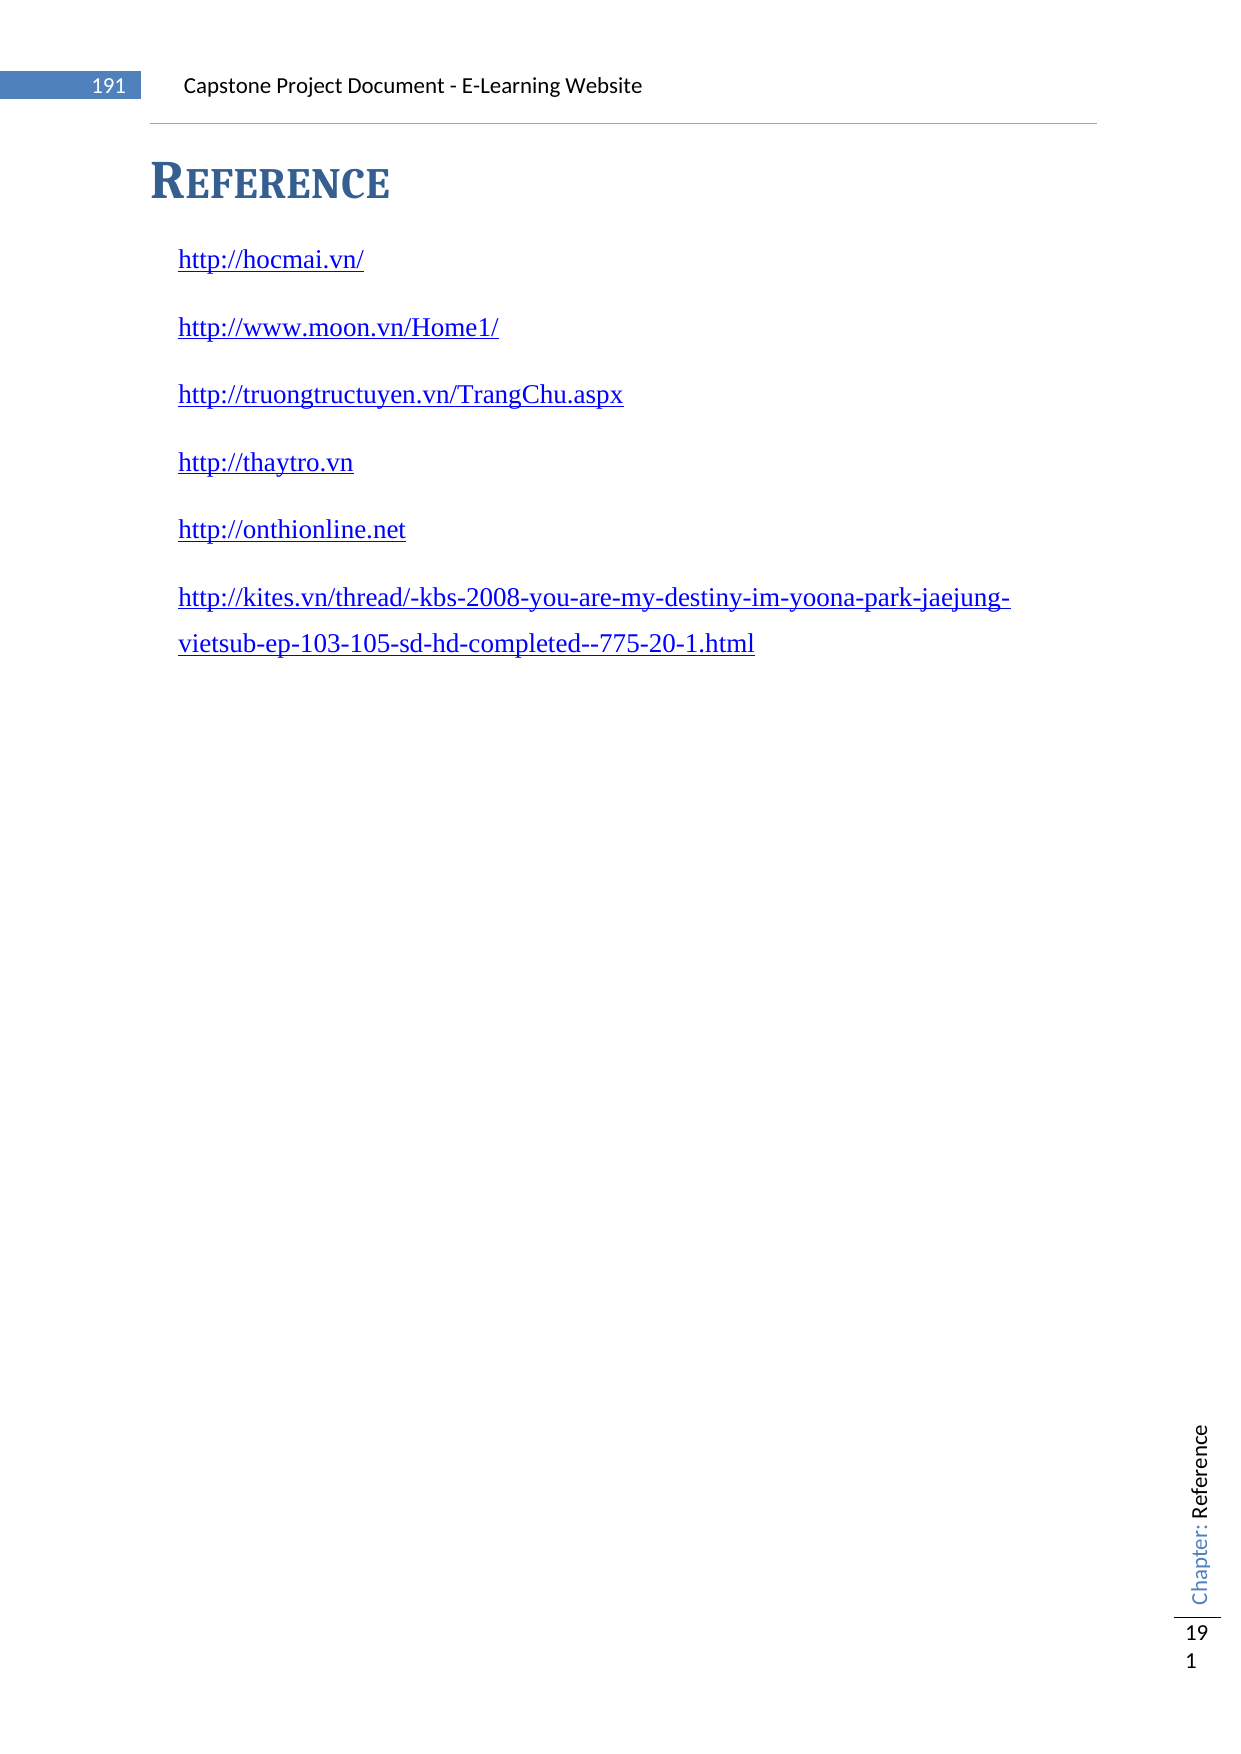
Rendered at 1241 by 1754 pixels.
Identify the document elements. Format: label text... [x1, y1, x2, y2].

subtitle Reference [150, 150, 1097, 212]
text http://onthionline.net [178, 513, 1097, 544]
text http://kites.vn/thread/-kbs-2008-you-are-my-destiny-im-yoona-park-jaejung-vietsub-ep-103-105-sd-hd-completed--775-20-1.html [178, 581, 1097, 659]
text http://hocmai.vn/ [178, 243, 1097, 274]
text http://thaytro.vn [178, 446, 1097, 477]
text http://www.moon.vn/Home1/ [178, 311, 1097, 342]
text http://truongtructuyen.vn/TrangChu.aspx [178, 378, 1097, 409]
